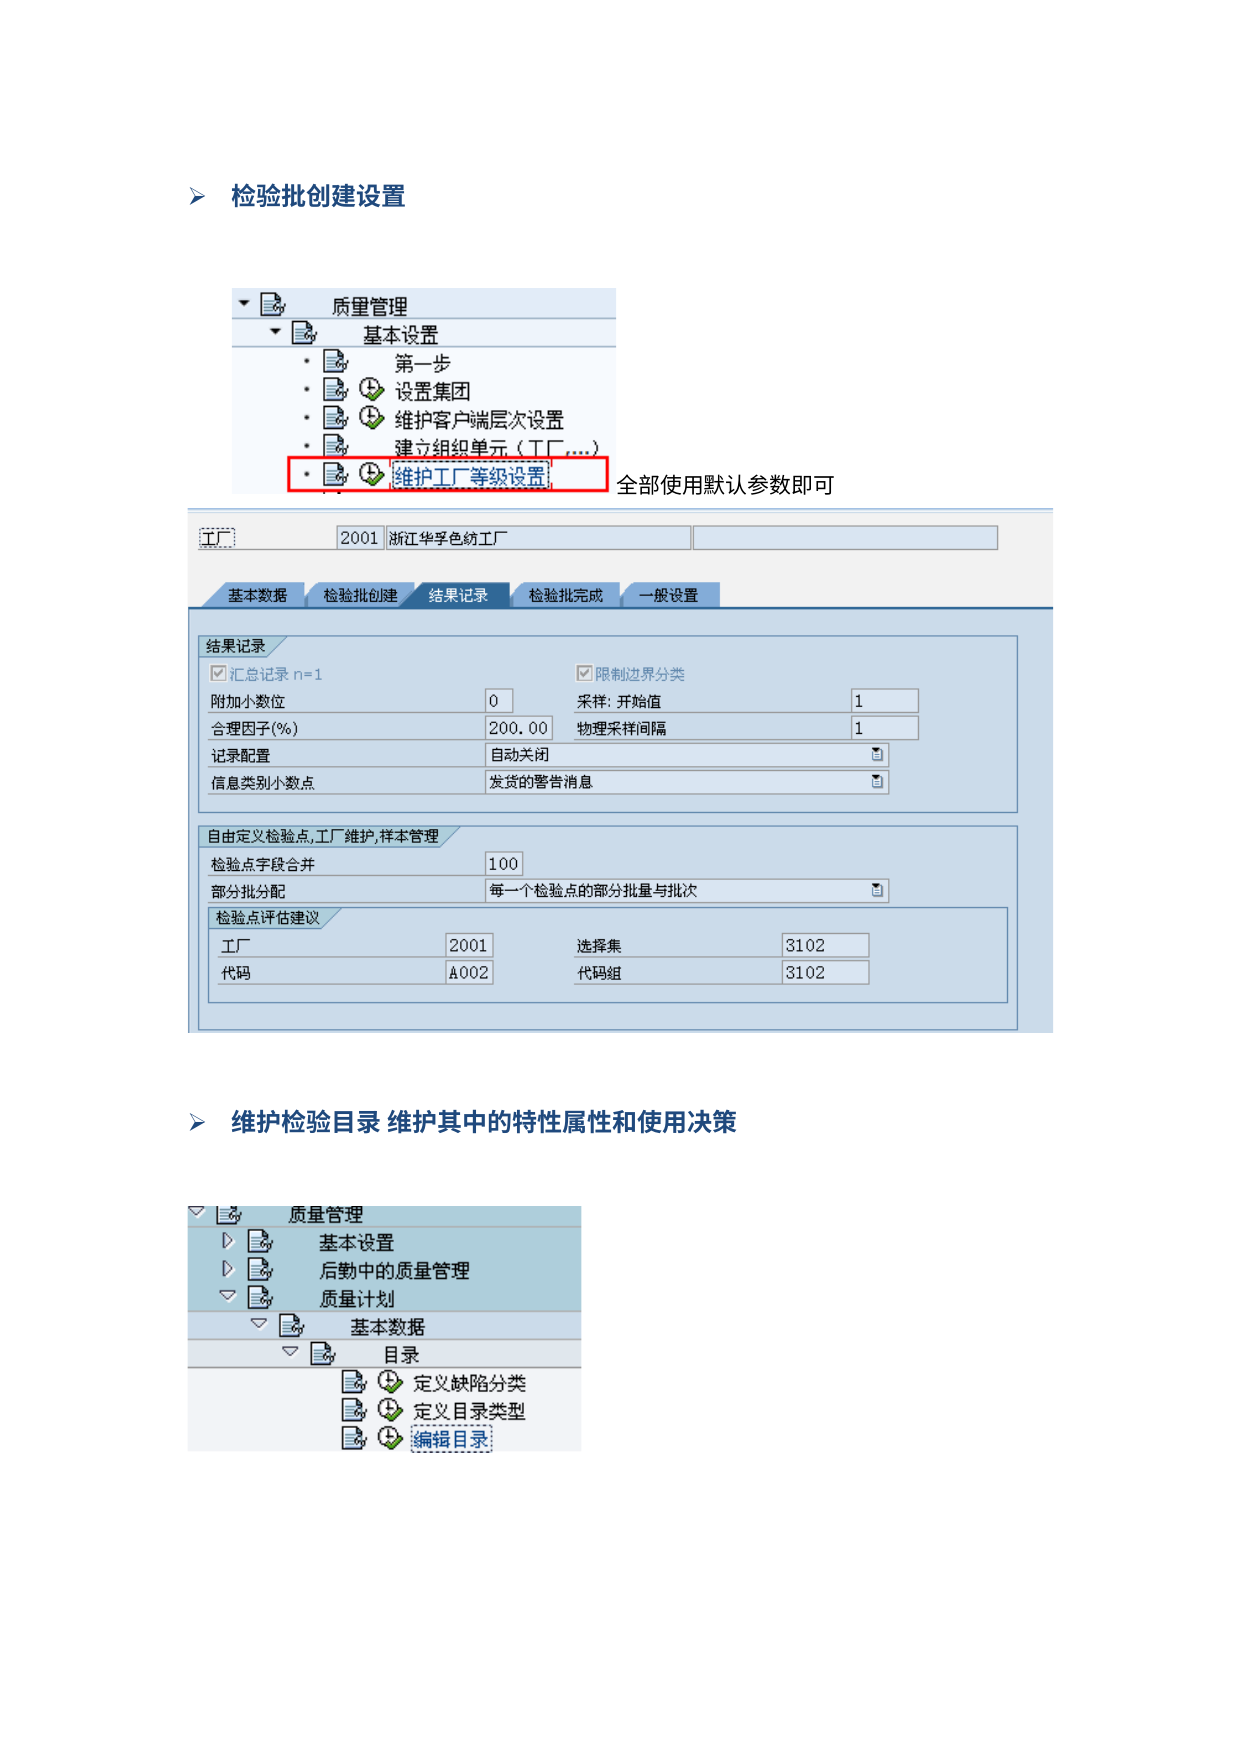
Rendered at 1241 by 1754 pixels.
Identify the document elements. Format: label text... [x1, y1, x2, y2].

picture [231, 288, 617, 494]
subtitle 检验批创建设置 [187, 162, 1053, 227]
picture [187, 508, 1054, 1033]
picture [187, 1206, 582, 1453]
subtitle 维护检验目录 维护其中的特性属性和使用决策 [187, 1088, 1053, 1153]
